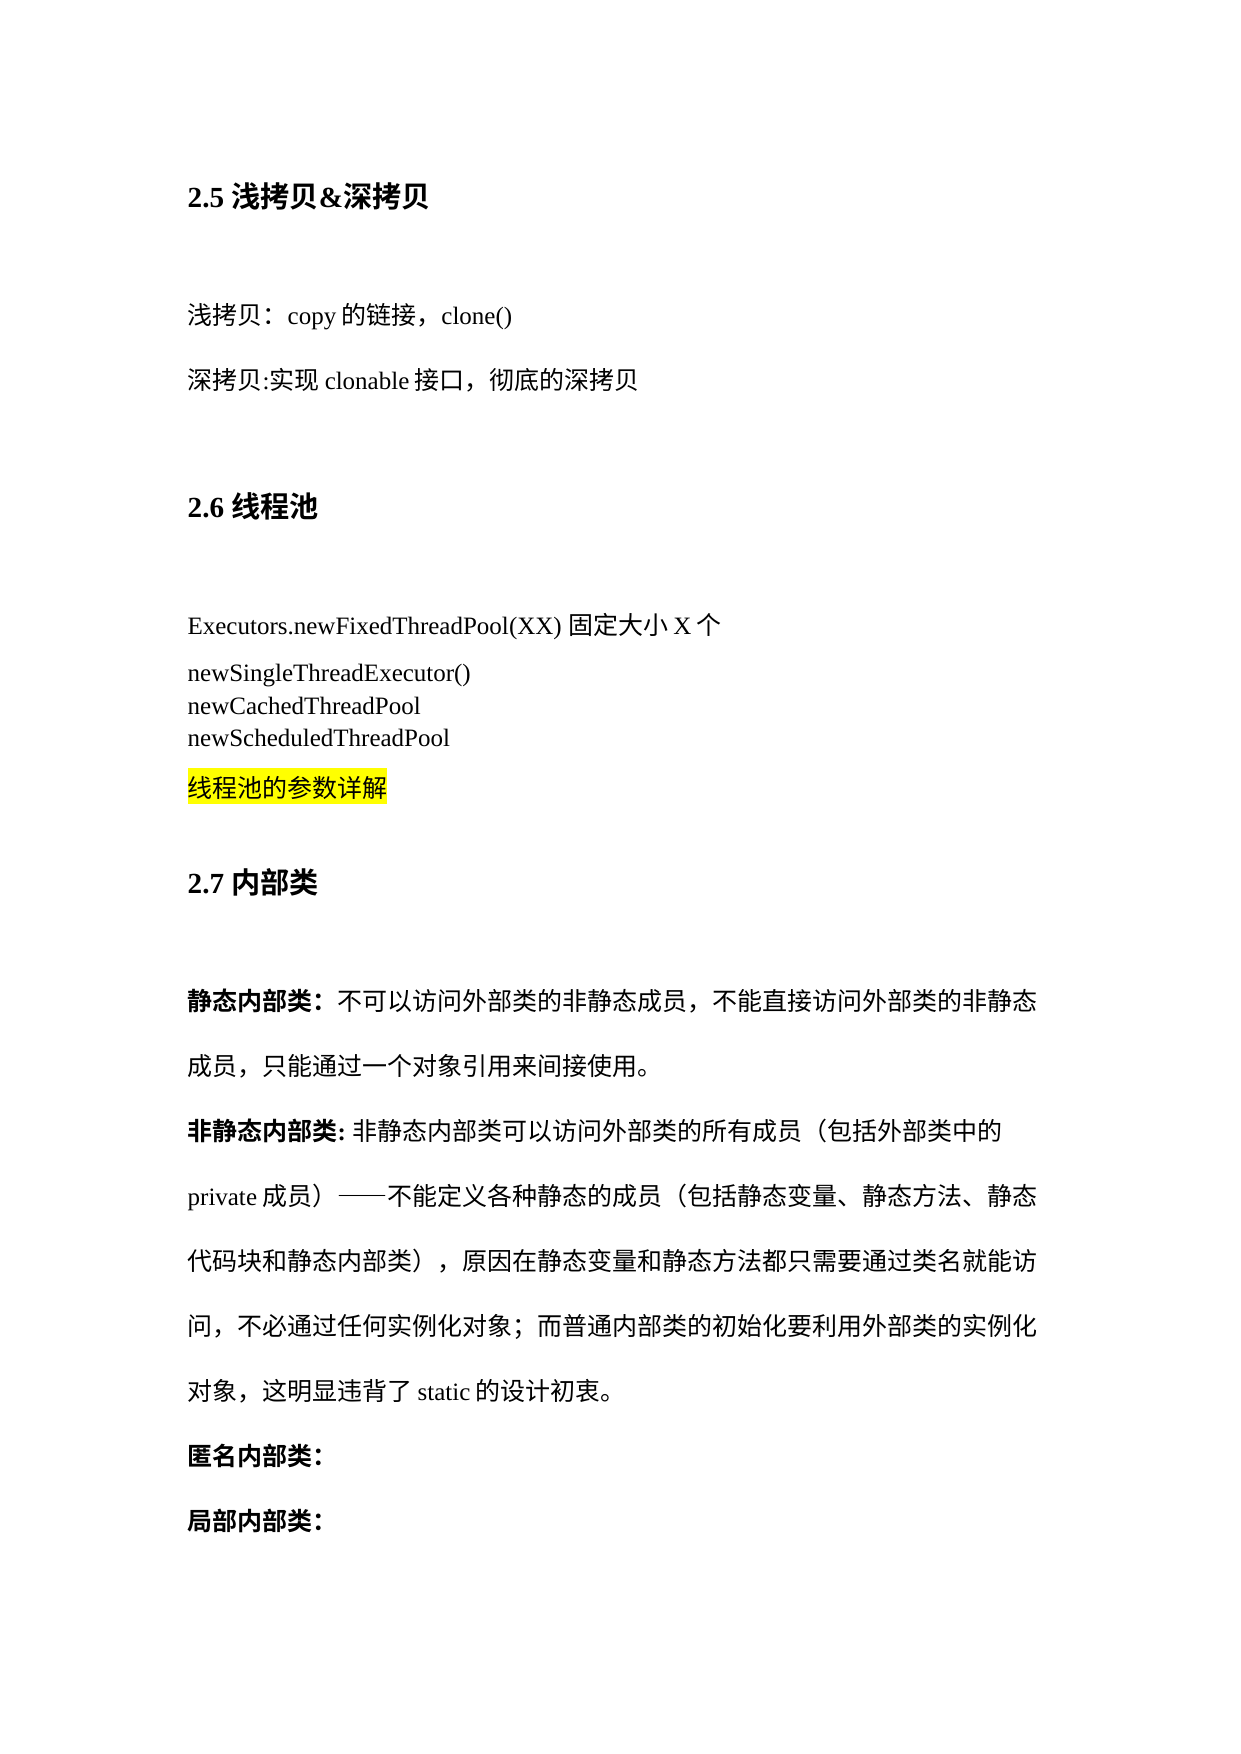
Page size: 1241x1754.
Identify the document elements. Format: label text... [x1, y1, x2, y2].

text 线程池的参数详解 [187, 754, 1053, 819]
text 非静态内部类: 非静态内部类可以访问外部类的所有成员（包括外部类中的private成员）——不能定义各种静态的成员（包括静态变量、静态方法、静态代码块和静态内部类），原因在静态变量和静态方法都只需要通过类名就能访问，不必通过任何实例化对象；而普通内部类的初始化要利用外部类的实例化对象，这明显违背了static的设计初衷。 [187, 1097, 1053, 1422]
subtitle 2.6 线程池 [187, 472, 1053, 537]
text Executors.newFixedThreadPool(XX) 固定大小X个 [187, 591, 1053, 656]
text newScheduledThreadPool [187, 721, 1053, 754]
text 局部内部类： [187, 1487, 1053, 1552]
text newSingleThreadExecutor() [187, 656, 1053, 689]
subtitle 2.5 浅拷贝&深拷贝 [187, 162, 1053, 227]
text 浅拷贝：copy的链接，clone() [187, 281, 1053, 346]
text 静态内部类：不可以访问外部类的非静态成员，不能直接访问外部类的非静态成员，只能通过一个对象引用来间接使用。 [187, 967, 1053, 1097]
text 匿名内部类： [187, 1422, 1053, 1487]
subtitle 2.7 内部类 [187, 848, 1053, 913]
text newCachedThreadPool [187, 689, 1053, 721]
text 深拷贝:实现clonable接口，彻底的深拷贝 [187, 346, 1053, 411]
